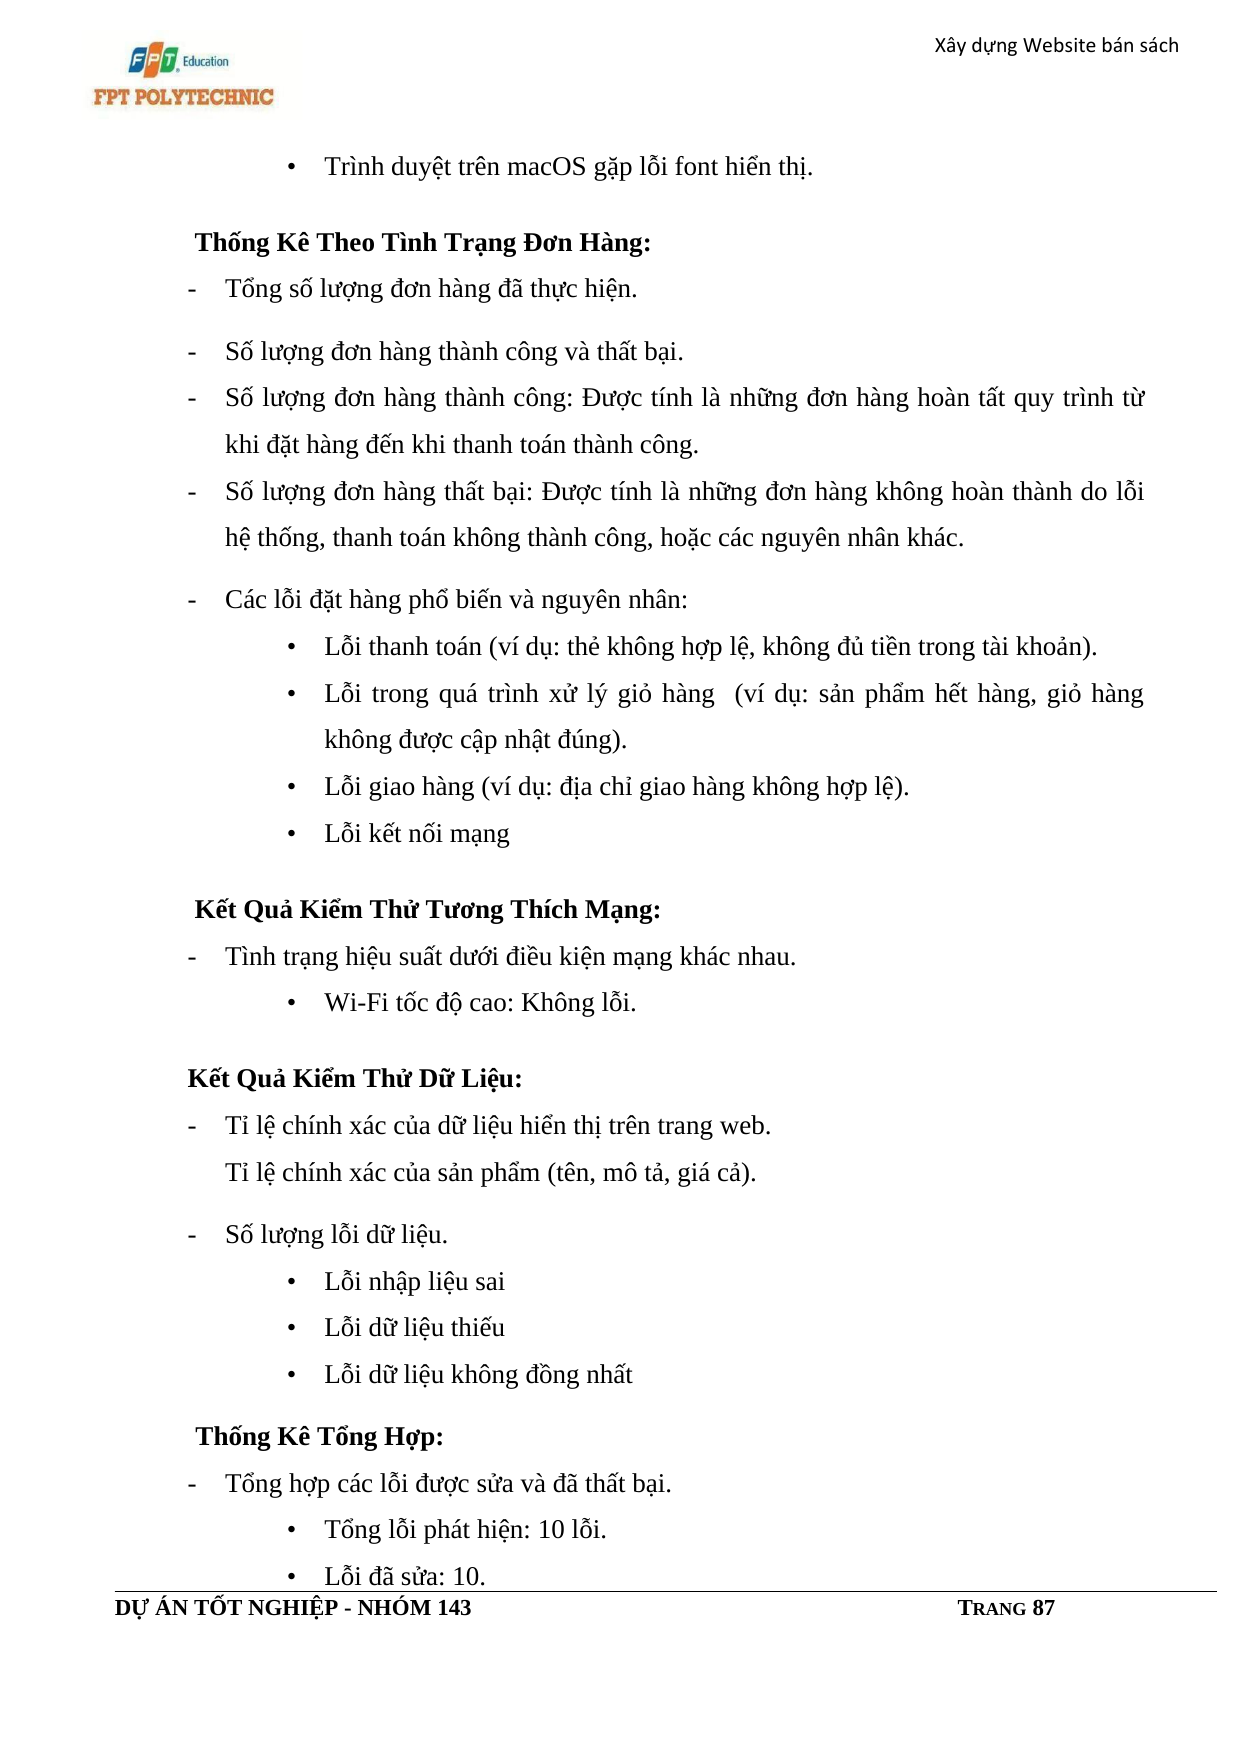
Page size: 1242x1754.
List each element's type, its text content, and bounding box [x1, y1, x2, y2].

list Lỗi giao hàng (ví dụ: địa chỉ giao hàng không hợp lệ). [287, 770, 1146, 801]
text Thống Kê Theo Tình Trạng Đơn Hàng: [187, 226, 1217, 257]
list Các lỗi đặt hàng phổ biến và nguyên nhân: [187, 584, 1146, 615]
list Lỗi trong quá trình xử lý giỏ hàng (ví dụ: sản phẩm hết hàng, giỏ hàng không được cập nhật đúng). [287, 677, 1146, 755]
text Kết Quả Kiểm Thử Tương Thích Mạng: [187, 893, 1217, 924]
picture [81, 30, 303, 120]
text Kết Quả Kiểm Thử Dữ Liệu: [187, 1062, 1217, 1093]
list Số lượng đơn hàng thành công và thất bại. [187, 335, 1146, 366]
list Số lượng lỗi dữ liệu. [187, 1218, 1217, 1249]
list Lỗi thanh toán (ví dụ: thẻ không hợp lệ, không đủ tiền trong tài khoản). [287, 630, 1146, 661]
list Lỗi kết nối mạng [287, 817, 1217, 848]
text Tỉ lệ chính xác của sản phẩm (tên, mô tả, giá cả). [225, 1156, 1217, 1187]
text Thống Kê Tổng Hợp: [188, 1420, 1217, 1451]
list Trình duyệt trên macOS gặp lỗi font hiển thị. [287, 150, 1217, 181]
list Số lượng đơn hàng thất bại: Được tính là những đơn hàng không hoàn thành do lỗi hệ thống, thanh toán không thành công, hoặc các nguyên nhân khác. [187, 475, 1146, 552]
list Lỗi dữ liệu thiếu [287, 1311, 1217, 1342]
list Wi-Fi tốc độ cao: Không lỗi. [287, 986, 1217, 1017]
list Lỗi nhập liệu sai [287, 1264, 1217, 1296]
list Tỉ lệ chính xác của dữ liệu hiển thị trên trang web. [187, 1109, 1217, 1140]
list Tình trạng hiệu suất dưới điều kiện mạng khác nhau. [187, 939, 1217, 971]
list Số lượng đơn hàng thành công: Được tính là những đơn hàng hoàn tất quy trình từ khi đặt hàng đến khi thanh toán thành công. [187, 381, 1146, 459]
list Tổng lỗi phát hiện: 10 lỗi. [287, 1513, 1217, 1544]
list Lỗi đã sửa: 10. [287, 1560, 1217, 1591]
list Tổng số lượng đơn hàng đã thực hiện. [187, 272, 1146, 304]
list Tổng hợp các lỗi được sửa và đã thất bại. [187, 1467, 1217, 1498]
list Lỗi dữ liệu không đồng nhất [287, 1358, 1217, 1389]
